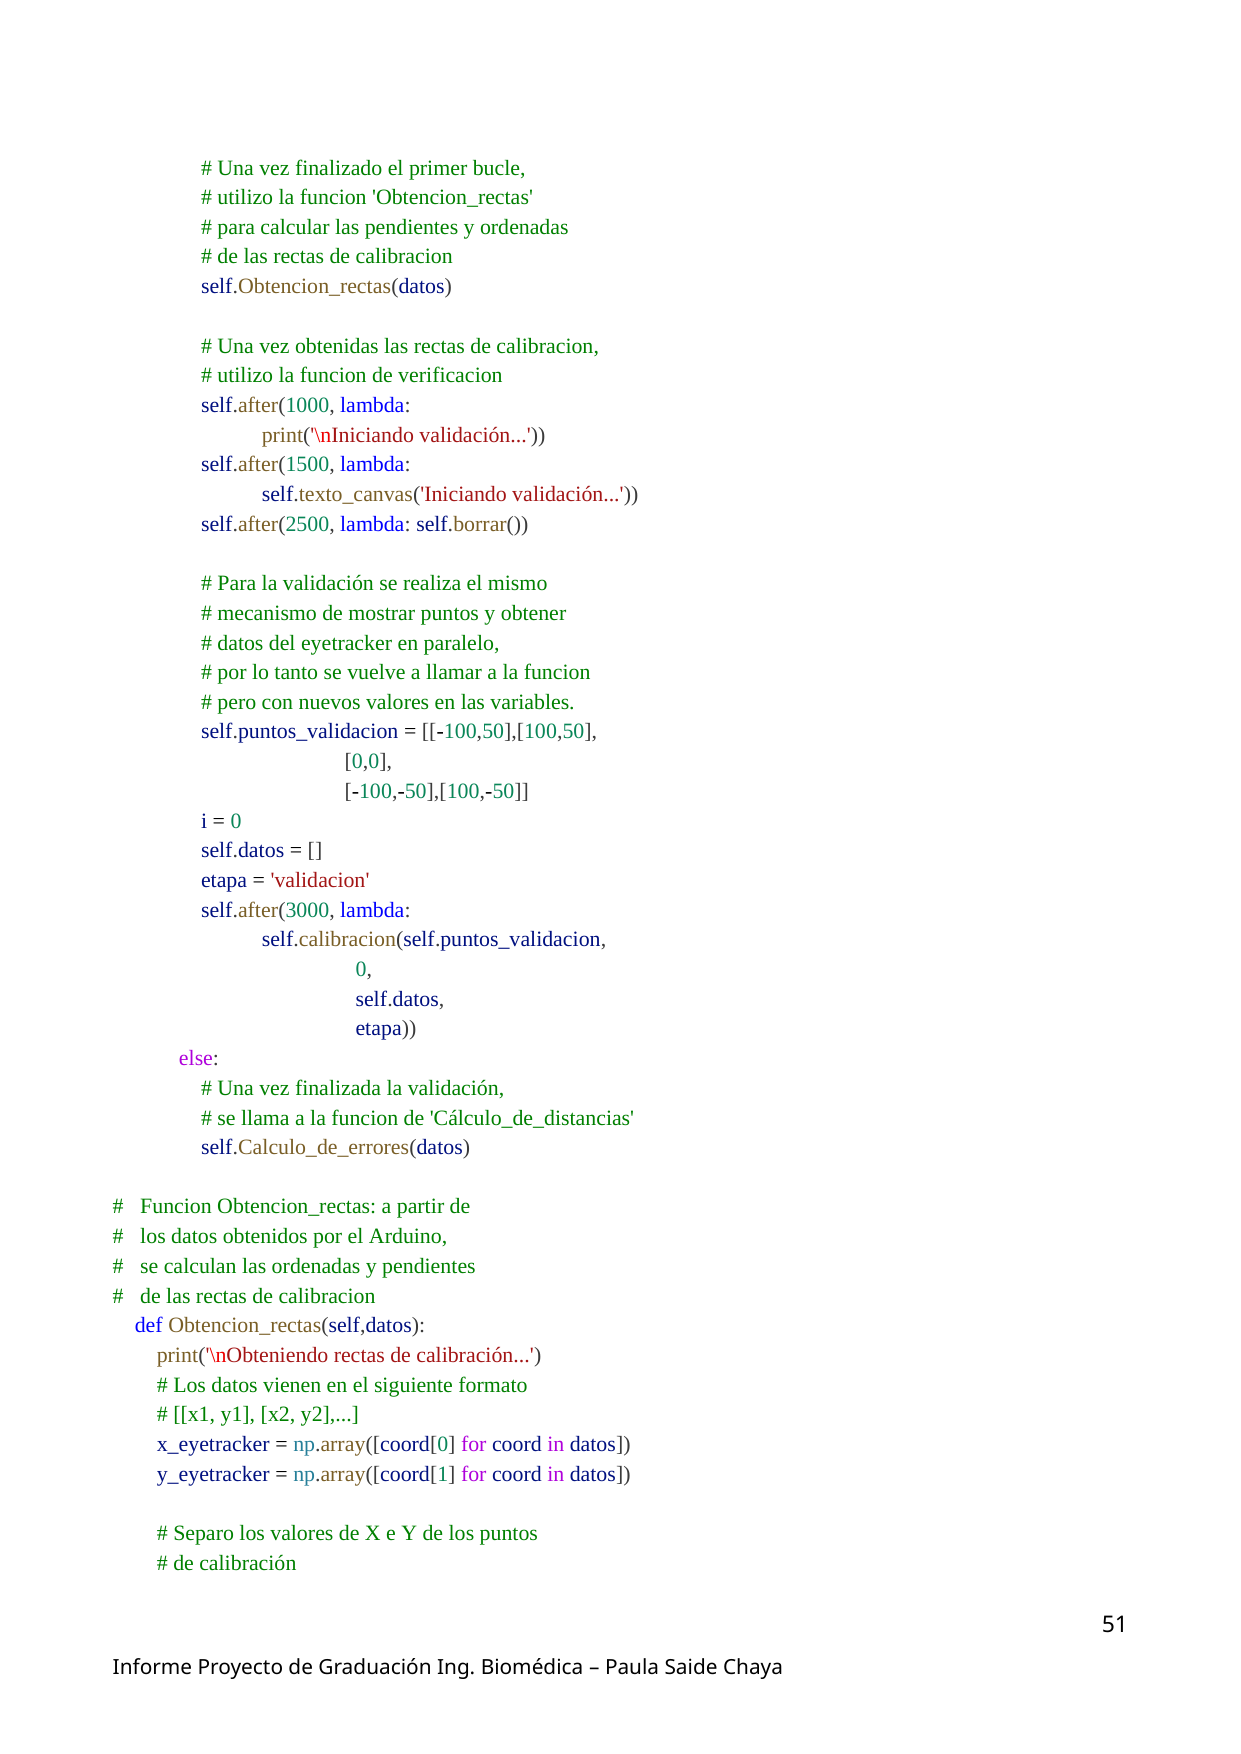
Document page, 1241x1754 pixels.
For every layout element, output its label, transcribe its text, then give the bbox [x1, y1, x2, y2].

text # Los datos vienen en el siguiente formato [112, 1367, 1128, 1397]
text 0, [112, 952, 1128, 981]
text etapa = 'validacion' [112, 862, 1128, 892]
text # mecanismo de mostrar puntos y obtener [112, 595, 1128, 625]
text self.after(2500, lambda: self.borrar()) [112, 506, 1128, 536]
text self.after(1500, lambda: [112, 447, 1128, 477]
text self.Obtencion_rectas(datos) [112, 269, 1128, 298]
text # de calibración [112, 1545, 1128, 1575]
text # Una vez obtenidas las rectas de calibracion, [112, 328, 1128, 358]
text self.Calculo_de_errores(datos) [112, 1130, 1128, 1159]
text # para calcular las pendientes y ordenadas [112, 209, 1128, 239]
text # Funcion Obtencion_rectas: a partir de [112, 1189, 1128, 1219]
text def Obtencion_rectas(self,datos): [112, 1308, 1128, 1337]
text # datos del eyetracker en paralelo, [112, 625, 1128, 655]
text self.after(1000, lambda: [112, 387, 1128, 417]
text self.texto_canvas('Iniciando validación...')) [112, 477, 1128, 506]
text print('\nObteniendo rectas de calibración...') [112, 1337, 1128, 1367]
text # se llama a la funcion de 'Cálculo_de_distancias' [112, 1100, 1128, 1130]
text [0,0], [112, 744, 1128, 773]
text print('\nIniciando validación...')) [112, 417, 1128, 447]
text # se calculan las ordenadas y pendientes [112, 1248, 1128, 1278]
text # [[x1, y1], [x2, y2],...] [112, 1397, 1128, 1427]
text i = 0 [112, 803, 1128, 833]
text # los datos obtenidos por el Arduino, [112, 1219, 1128, 1248]
text # utilizo la funcion de verificacion [112, 358, 1128, 387]
text # Una vez finalizada la validación, [112, 1070, 1128, 1100]
text self.after(3000, lambda: [112, 892, 1128, 922]
text # Separo los valores de X e Y de los puntos [112, 1516, 1128, 1545]
text x_eyetracker = np.array([coord[0] for coord in datos]) [112, 1427, 1128, 1456]
text self.calibracion(self.puntos_validacion, [112, 922, 1128, 952]
text # Para la validación se realiza el mismo [112, 566, 1128, 595]
text # de las rectas de calibracion [112, 1278, 1128, 1308]
text self.datos, [112, 981, 1128, 1011]
text else: [112, 1041, 1128, 1070]
text # Una vez finalizado el primer bucle, [112, 150, 1128, 180]
text y_eyetracker = np.array([coord[1] for coord in datos]) [112, 1456, 1128, 1486]
text self.puntos_validacion = [[-100,50],[100,50], [112, 714, 1128, 744]
text # utilizo la funcion 'Obtencion_rectas' [112, 180, 1128, 209]
text [-100,-50],[100,-50]] [112, 773, 1128, 803]
text self.datos = [] [112, 833, 1128, 862]
text # por lo tanto se vuelve a llamar a la funcion [112, 655, 1128, 684]
text # pero con nuevos valores en las variables. [112, 684, 1128, 714]
text etapa)) [112, 1011, 1128, 1041]
text # de las rectas de calibracion [112, 239, 1128, 269]
